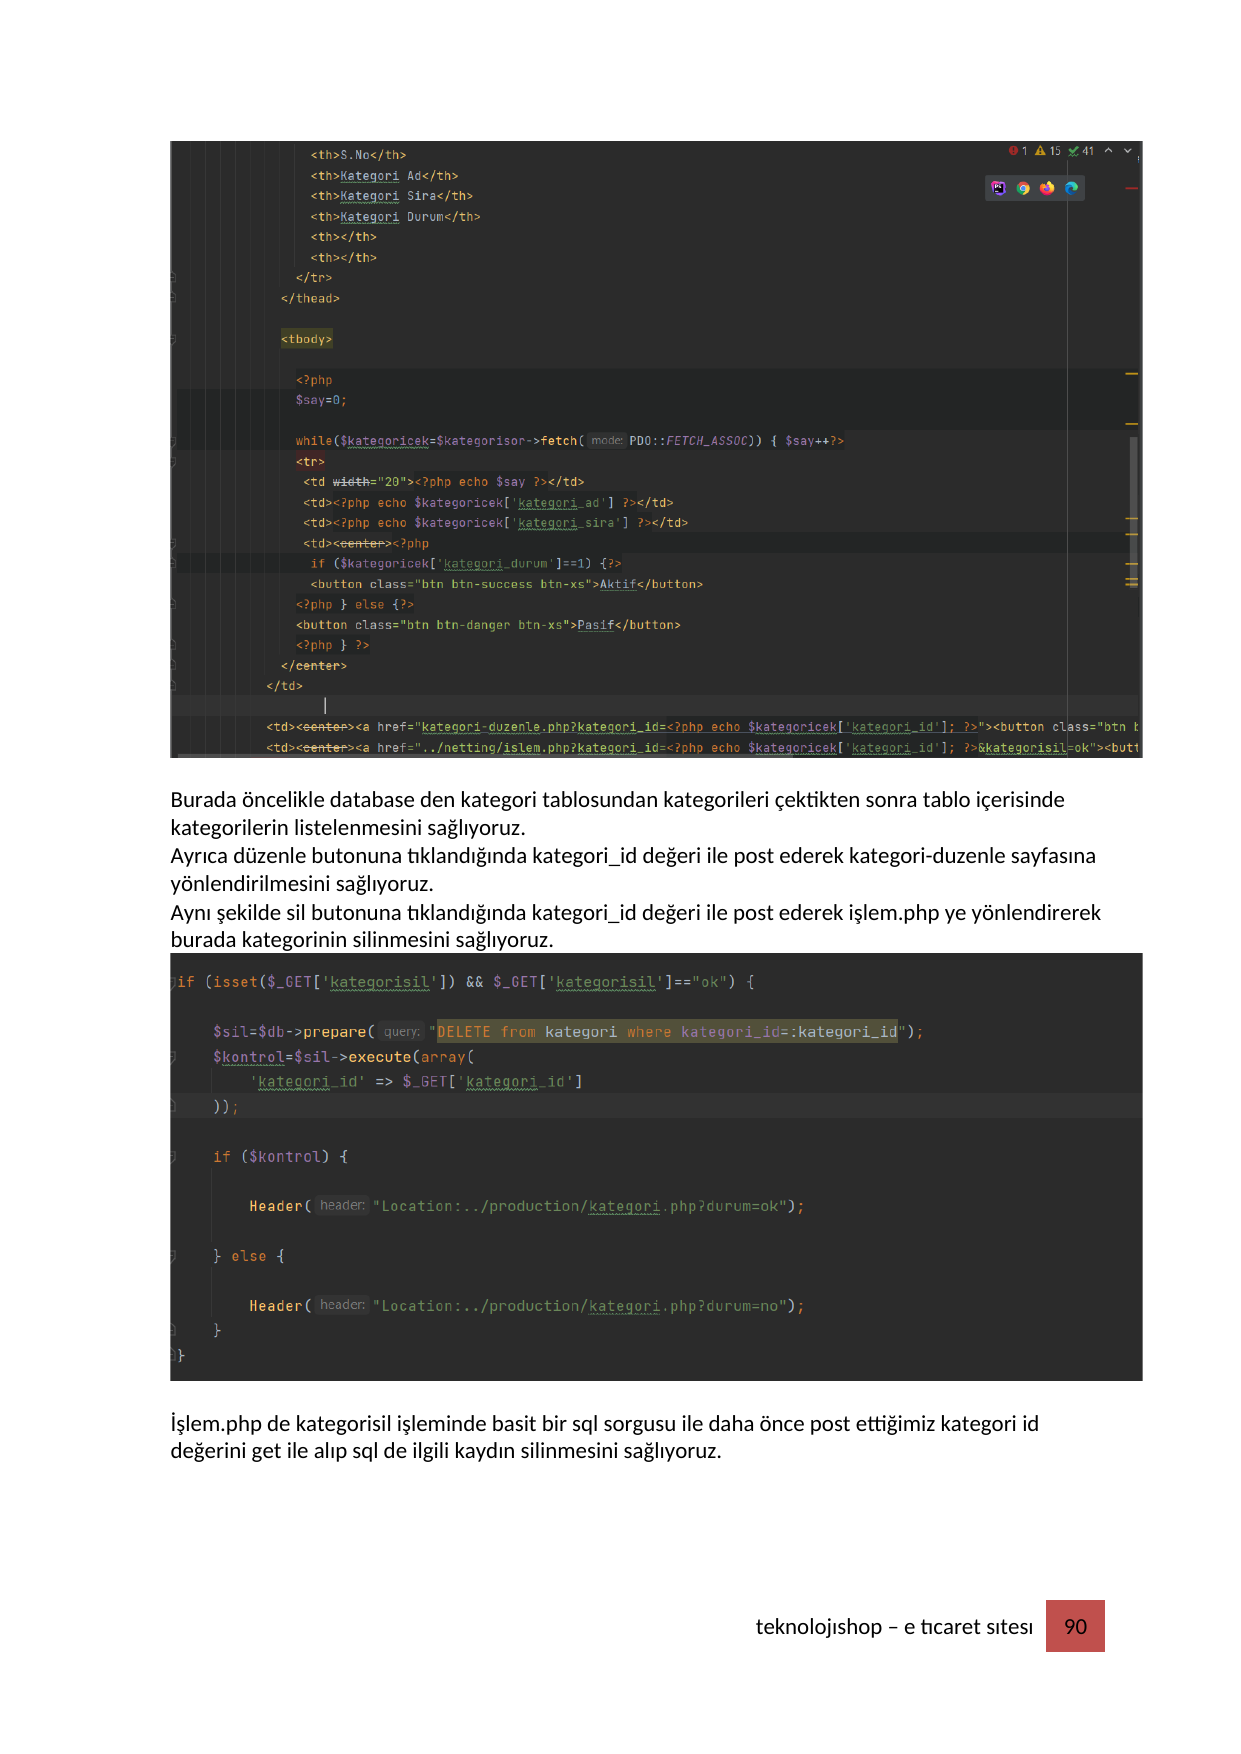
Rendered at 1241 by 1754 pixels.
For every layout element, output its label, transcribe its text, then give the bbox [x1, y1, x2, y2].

picture [170, 141, 1143, 758]
text Ayrıca düzenle butonuna tıklandığında kategori_id değeri ile post ederek kategori-duzenle sayfasına yönlendirilmesini sağlıyoruz. [170, 842, 1105, 898]
text Burada öncelikle database den kategori tablosundan kategorileri çektikten sonra tablo içerisinde kategorilerin listelenmesini sağlıyoruz. [170, 786, 1105, 842]
text İşlem.php de kategorisil işleminde basit bir sql sorgusu ile daha önce post ettiğimiz kategori id değerini get ile alıp sql de ilgili kaydın silinmesini sağlıyoruz. [170, 1409, 1105, 1465]
text Aynı şekilde sil butonuna tıklandığında kategori_id değeri ile post ederek işlem.php ye yönlendirerek burada kategorinin silinmesini sağlıyoruz. [170, 898, 1105, 953]
picture [170, 953, 1143, 1381]
